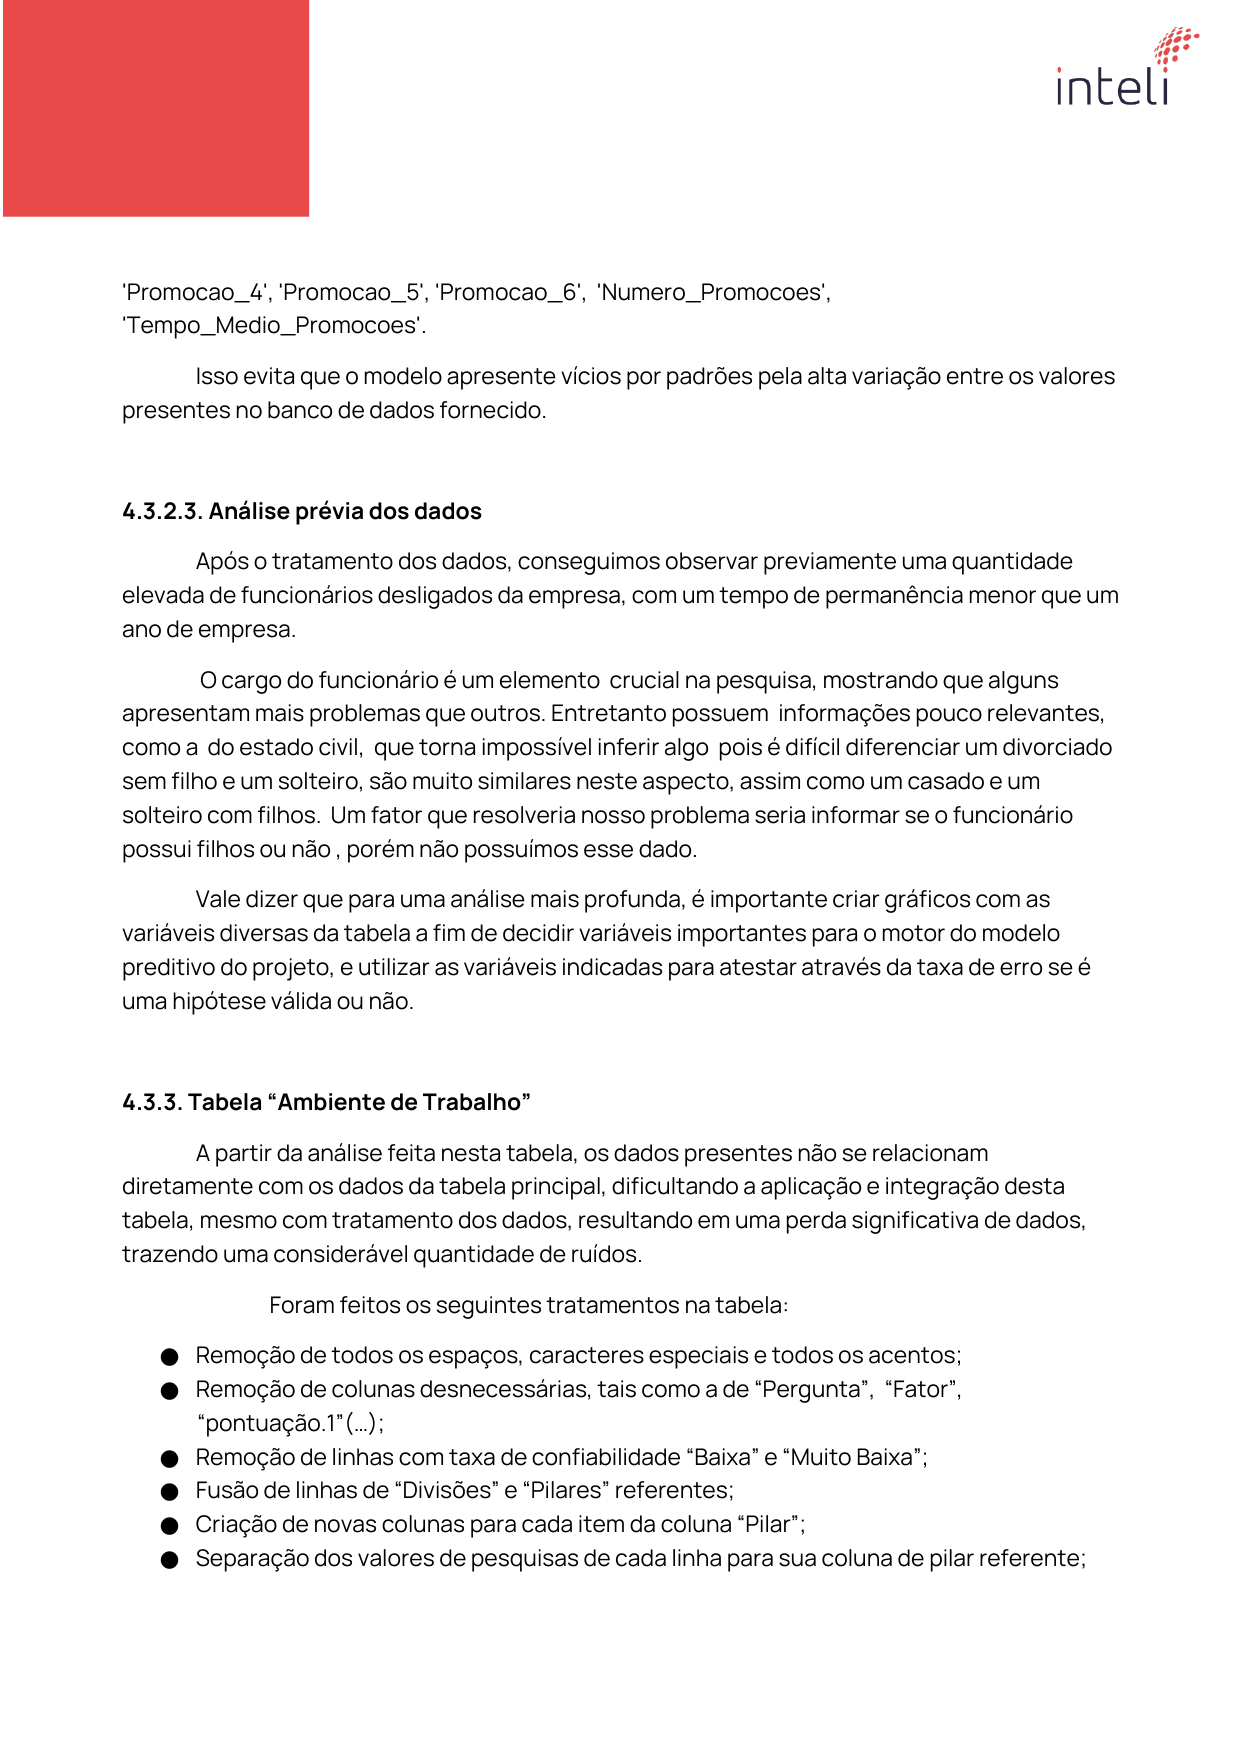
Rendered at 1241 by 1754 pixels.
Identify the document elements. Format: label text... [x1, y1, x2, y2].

text Isso evita que o modelo apresente vícios por padrões pela alta variação entre os valores presentes no banco de dados fornecido. [122, 360, 1122, 425]
picture [1057, 27, 1200, 105]
picture [3, 0, 310, 217]
text A partir da análise feita nesta tabela, os dados presentes não se relacionam diretamente com os dados da tabela principal, dificultando a aplicação e integração desta tabela, mesmo com tratamento dos dados, resultando em uma perda significativa de dados, trazendo uma considerável quantidade de ruídos. [122, 1136, 1122, 1269]
text Foram feitos os seguintes tratamentos na tabela: [122, 1288, 1122, 1320]
list Fusão de linhas de “Divisões” e “Pilares” referentes; [159, 1474, 1122, 1506]
text O cargo do funcionário é um elemento crucial na pesquisa, mostrando que alguns apresentam mais problemas que outros. Entretanto possuem informações pouco relevantes, como a do estado civil, que torna impossível inferir algo pois é difícil diferenciar um divorciado sem filho e um solteiro, são muito similares neste aspecto, assim como um casado e um solteiro com filhos. Um fator que resolveria nosso problema seria informar se o funcionário possui filhos ou não , porém não possuímos esse dado. [122, 663, 1122, 864]
list Separação dos valores de pesquisas de cada linha para sua coluna de pilar referente; [159, 1542, 1122, 1573]
list Remoção de colunas desnecessárias, tais como a de “Pergunta”, “Fator”, “pontuação.1”(…); [159, 1373, 1122, 1438]
text 4.3.3. Tabela “Ambiente de Trabalho” [122, 1086, 1122, 1117]
text Vale dizer que para uma análise mais profunda, é importante criar gráficos com as variáveis diversas da tabela a fim de decidir variáveis importantes para o motor do modelo preditivo do projeto, e utilizar as variáveis indicadas para atestar através da taxa de erro se é uma hipótese válida ou não. [122, 883, 1122, 1016]
list Remoção de todos os espaços, caracteres especiais e todos os acentos; [159, 1339, 1122, 1370]
text 4.3.2.3. Análise prévia dos dados [122, 495, 1122, 526]
text Após o tratamento dos dados, conseguimos observar previamente uma quantidade elevada de funcionários desligados da empresa, com um tempo de permanência menor que um ano de empresa. [122, 545, 1122, 644]
list Remoção de linhas com taxa de confiabilidade “Baixa” e “Muito Baixa”; [159, 1441, 1122, 1472]
list Criação de novas colunas para cada item da coluna “Pilar”; [159, 1508, 1122, 1540]
